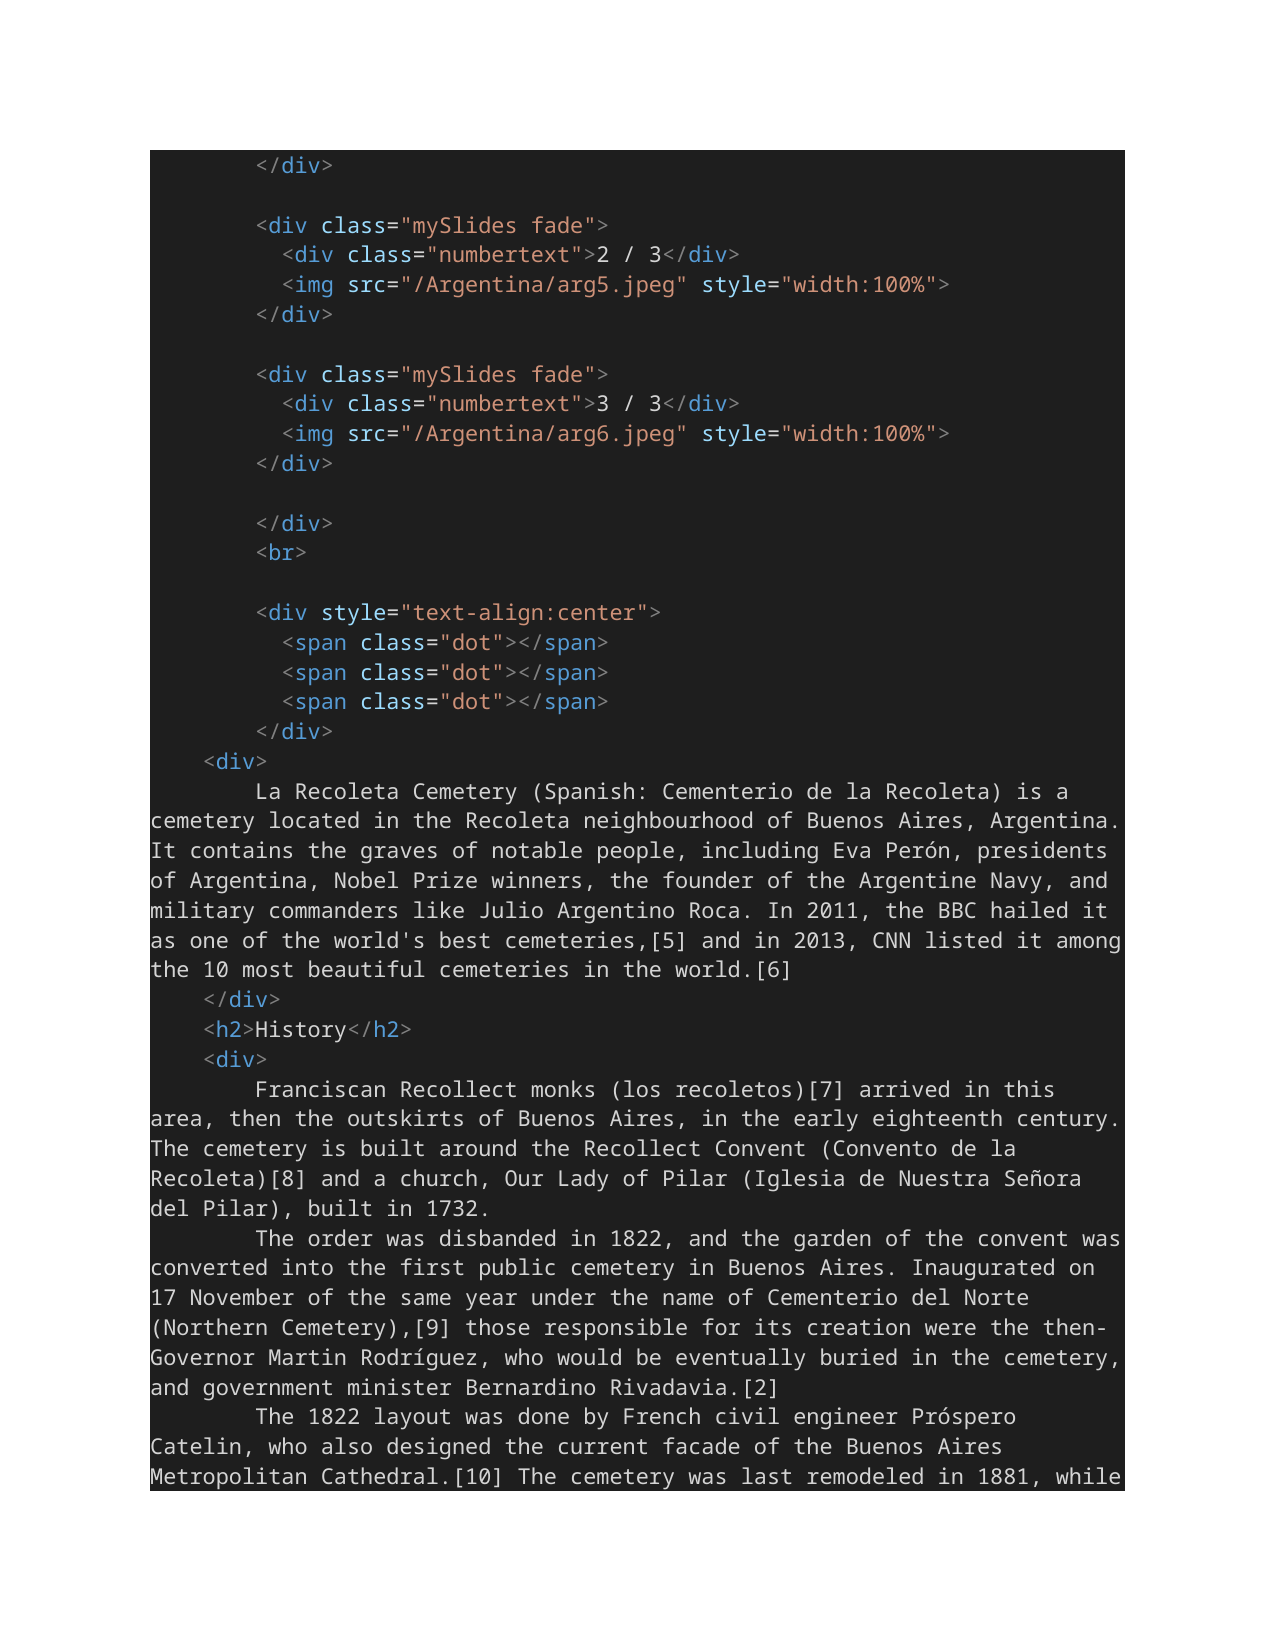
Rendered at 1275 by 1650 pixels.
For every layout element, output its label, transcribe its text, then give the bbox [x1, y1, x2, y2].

text <div class="numbertext">3 / 3</div> [150, 388, 1125, 418]
text </div> [150, 507, 1125, 537]
text <div style="text-align:center"> [150, 597, 1125, 627]
text <br> [150, 537, 1125, 567]
text </div> [150, 984, 1125, 1014]
text <h2>History</h2> [150, 1014, 1125, 1044]
text <img src="/Argentina/arg5.jpeg" style="width:100%"> [150, 269, 1125, 299]
text <span class="dot"></span> [150, 686, 1125, 716]
text </div> [150, 150, 1125, 180]
text </div> [150, 716, 1125, 746]
text Franciscan Recollect monks (los recoletos)[7] arrived in this area, then the outskirts of Buenos Aires, in the early eighteenth century. The cemetery is built around the Recollect Convent (Convento de la Recoleta)[8] and a church, Our Lady of Pilar (Iglesia de Nuestra Señora del Pilar), built in 1732. [150, 1073, 1125, 1222]
text </div> [150, 448, 1125, 478]
text <div class="mySlides fade"> [150, 209, 1125, 239]
text <div> [150, 1044, 1125, 1073]
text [150, 1401, 1125, 1491]
text The order was disbanded in 1822, and the garden of the convent was converted into the first public cemetery in Buenos Aires. Inaugurated on 17 November of the same year under the name of Cementerio del Norte (Northern Cemetery),[9] those responsible for its creation were the then-Governor Martin Rodríguez, who would be eventually buried in the cemetery, and government minister Bernardino Rivadavia.[2] [150, 1222, 1125, 1401]
text <img src="/Argentina/arg6.jpeg" style="width:100%"> [150, 418, 1125, 448]
text <div> [150, 746, 1125, 776]
text <span class="dot"></span> [150, 627, 1125, 656]
text <div class="numbertext">2 / 3</div> [150, 239, 1125, 269]
text La Recoleta Cemetery (Spanish: Cementerio de la Recoleta) is a cemetery located in the Recoleta neighbourhood of Buenos Aires, Argentina. It contains the graves of notable people, including Eva Perón, presidents of Argentina, Nobel Prize winners, the founder of the Argentine Navy, and military commanders like Julio Argentino Roca. In 2011, the BBC hailed it as one of the world's best cemeteries,[5] and in 2013, CNN listed it among the 10 most beautiful cemeteries in the world.[6] [150, 776, 1125, 984]
text <span class="dot"></span> [150, 656, 1125, 686]
text </div> [150, 299, 1125, 329]
text <div class="mySlides fade"> [150, 358, 1125, 388]
